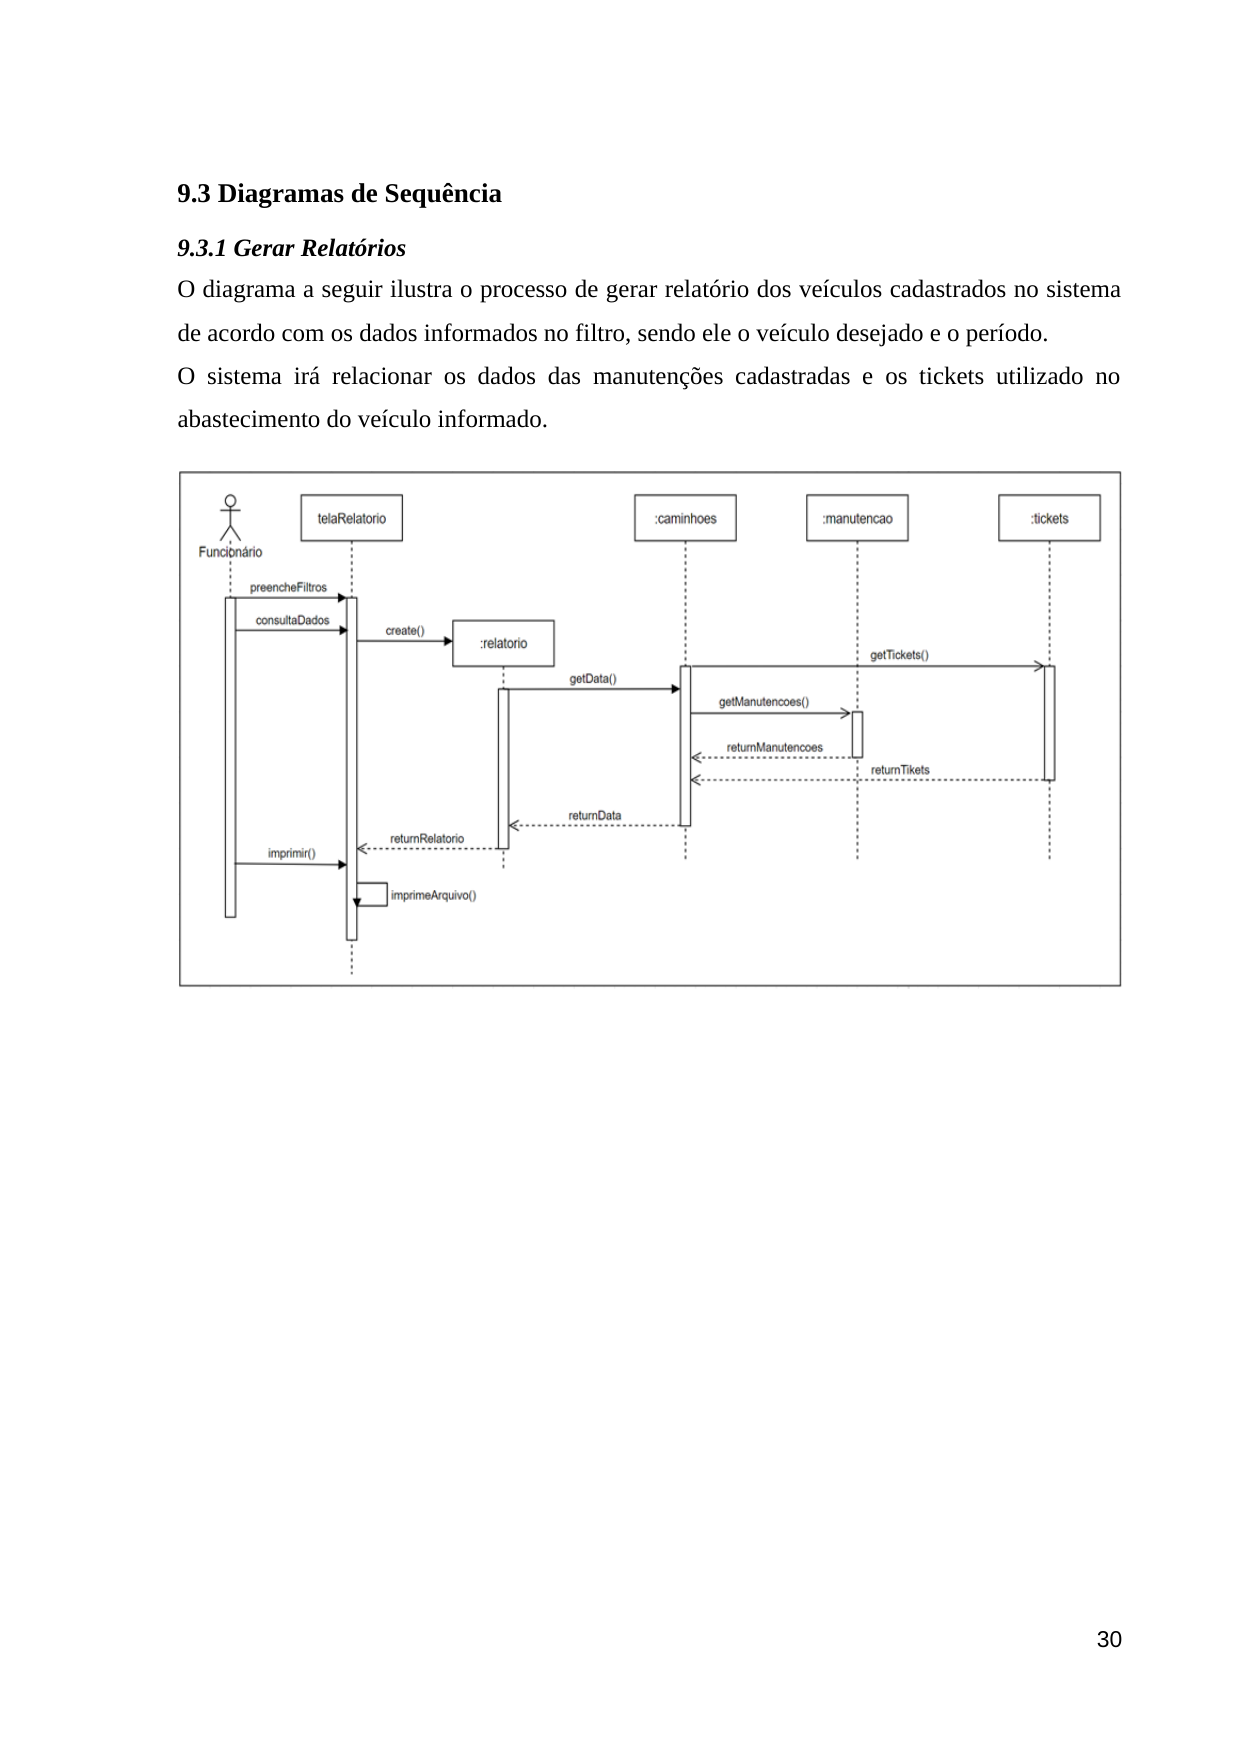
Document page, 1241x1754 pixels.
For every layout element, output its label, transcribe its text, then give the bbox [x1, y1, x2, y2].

text O diagrama a seguir ilustra o processo de gerar relatório dos veículos cadastrados no sistema de acordo com os dados informados no filtro, sendo ele o veículo desejado e o período. [177, 274, 1122, 346]
subtitle 9.3 Diagramas de Sequência [177, 177, 1122, 208]
subtitle 9.3.1 Gerar Relatórios [177, 233, 1122, 262]
picture [178, 470, 1123, 989]
text O sistema irá relacionar os dados das manutenções cadastradas e os tickets utilizado no abastecimento do veículo informado. [177, 361, 1122, 433]
